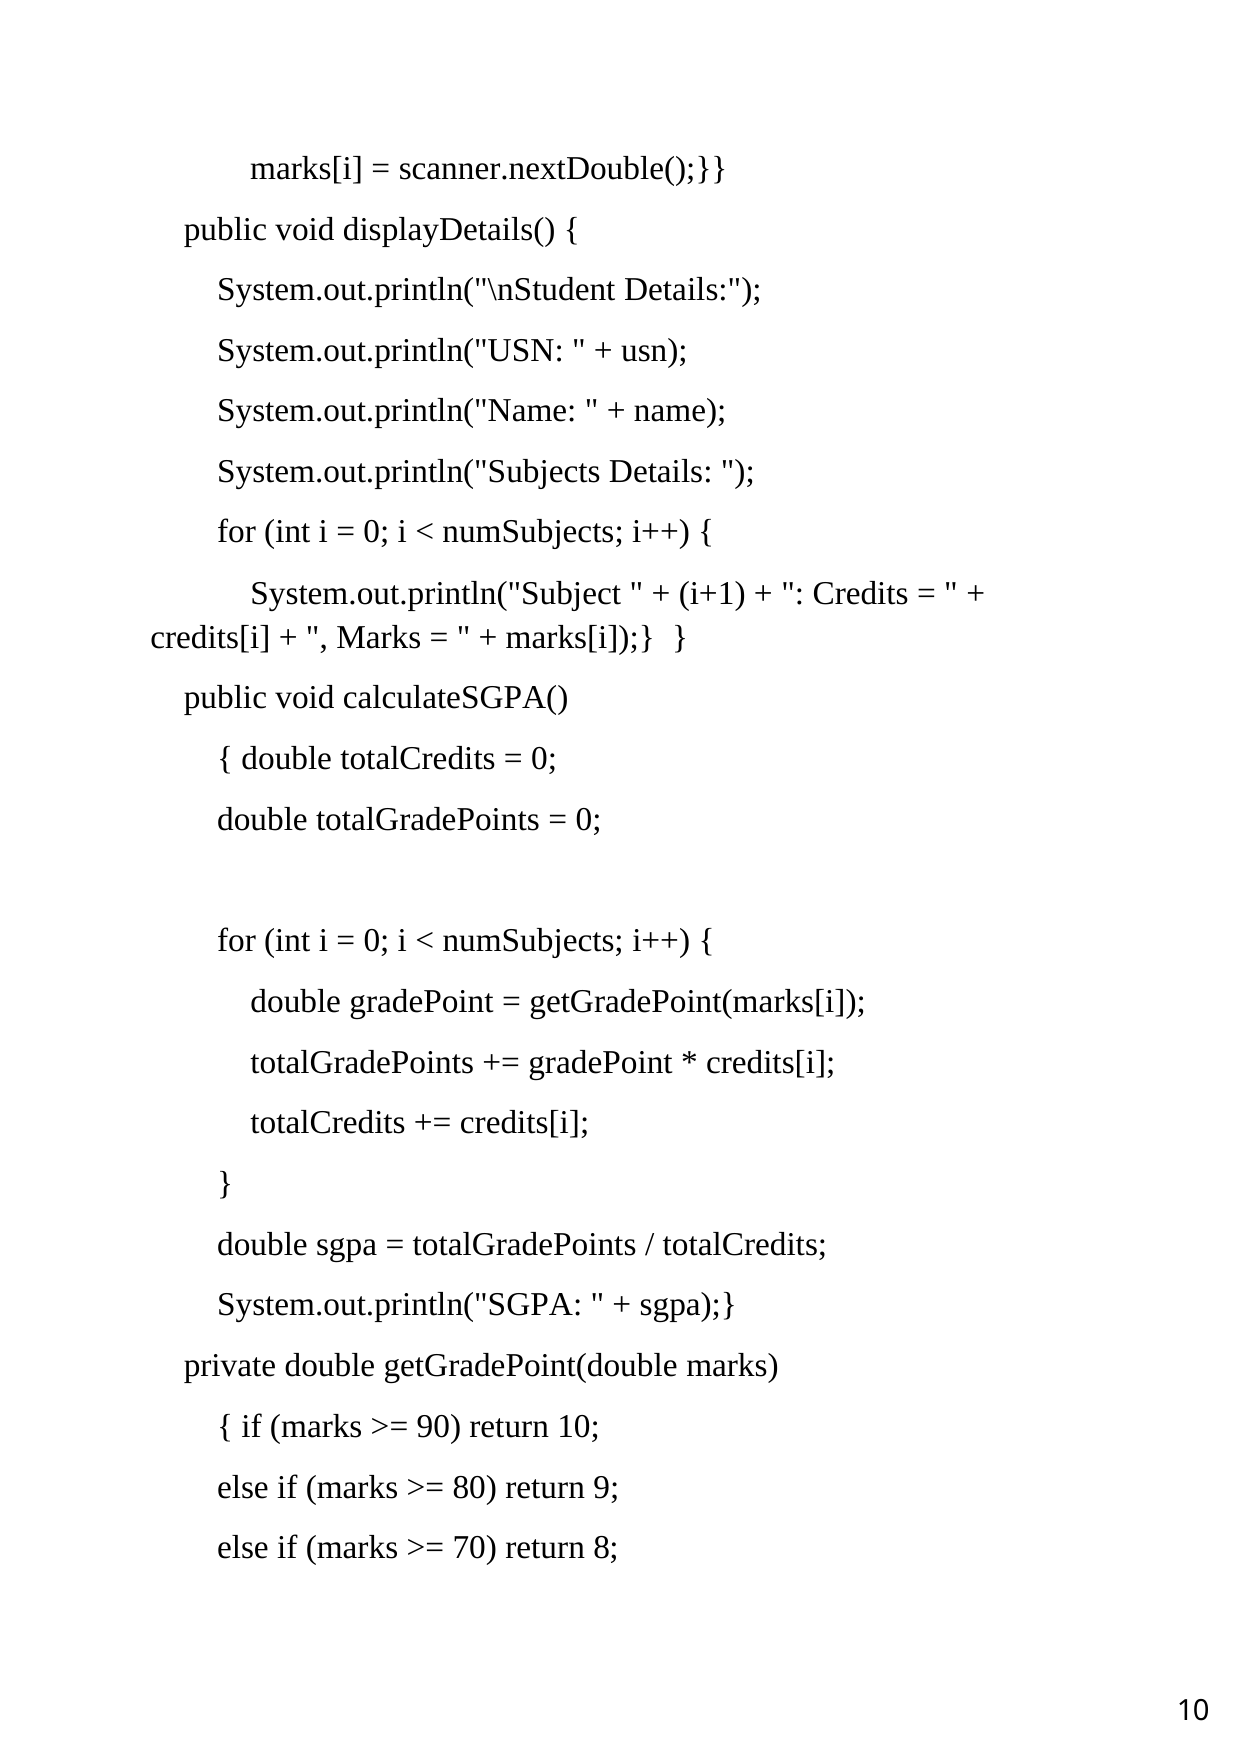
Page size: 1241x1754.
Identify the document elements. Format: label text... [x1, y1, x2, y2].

text private double getGradePoint(double marks) { if (marks >= 90) return 10; [183, 1346, 817, 1444]
text for (int i = 0; i < numSubjects; i++) { [217, 921, 1107, 959]
text double gradePoint = getGradePoint(marks[i]); totalGradePoints += gradePoint * credits[i]; totalCredits += credits[i]; [250, 981, 973, 1141]
text } [217, 1163, 1107, 1202]
text System.out.println("Subject " + (i+1) + ": Credits = " + credits[i] + ", Marks = " + marks[i]);} } [150, 573, 1088, 655]
text marks[i] = scanner.nextDouble();}} public void displayDetails() { [183, 148, 791, 247]
text else if (marks >= 80) return 9; else if (marks >= 70) return 8; [217, 1467, 621, 1566]
text System.out.println("\nStudent Details:"); System.out.println("USN: " + usn); System.out.println("Name: " + name); System.out.println("Subjects Details: "); for (int i = 0; i < numSubjects; i++) { [217, 269, 791, 550]
text public void calculateSGPA() { double totalCredits = 0; double totalGradePoints = 0; [183, 678, 621, 837]
text double sgpa = totalGradePoints / totalCredits; System.out.println("SGPA: " + sgpa);} [217, 1224, 1088, 1323]
